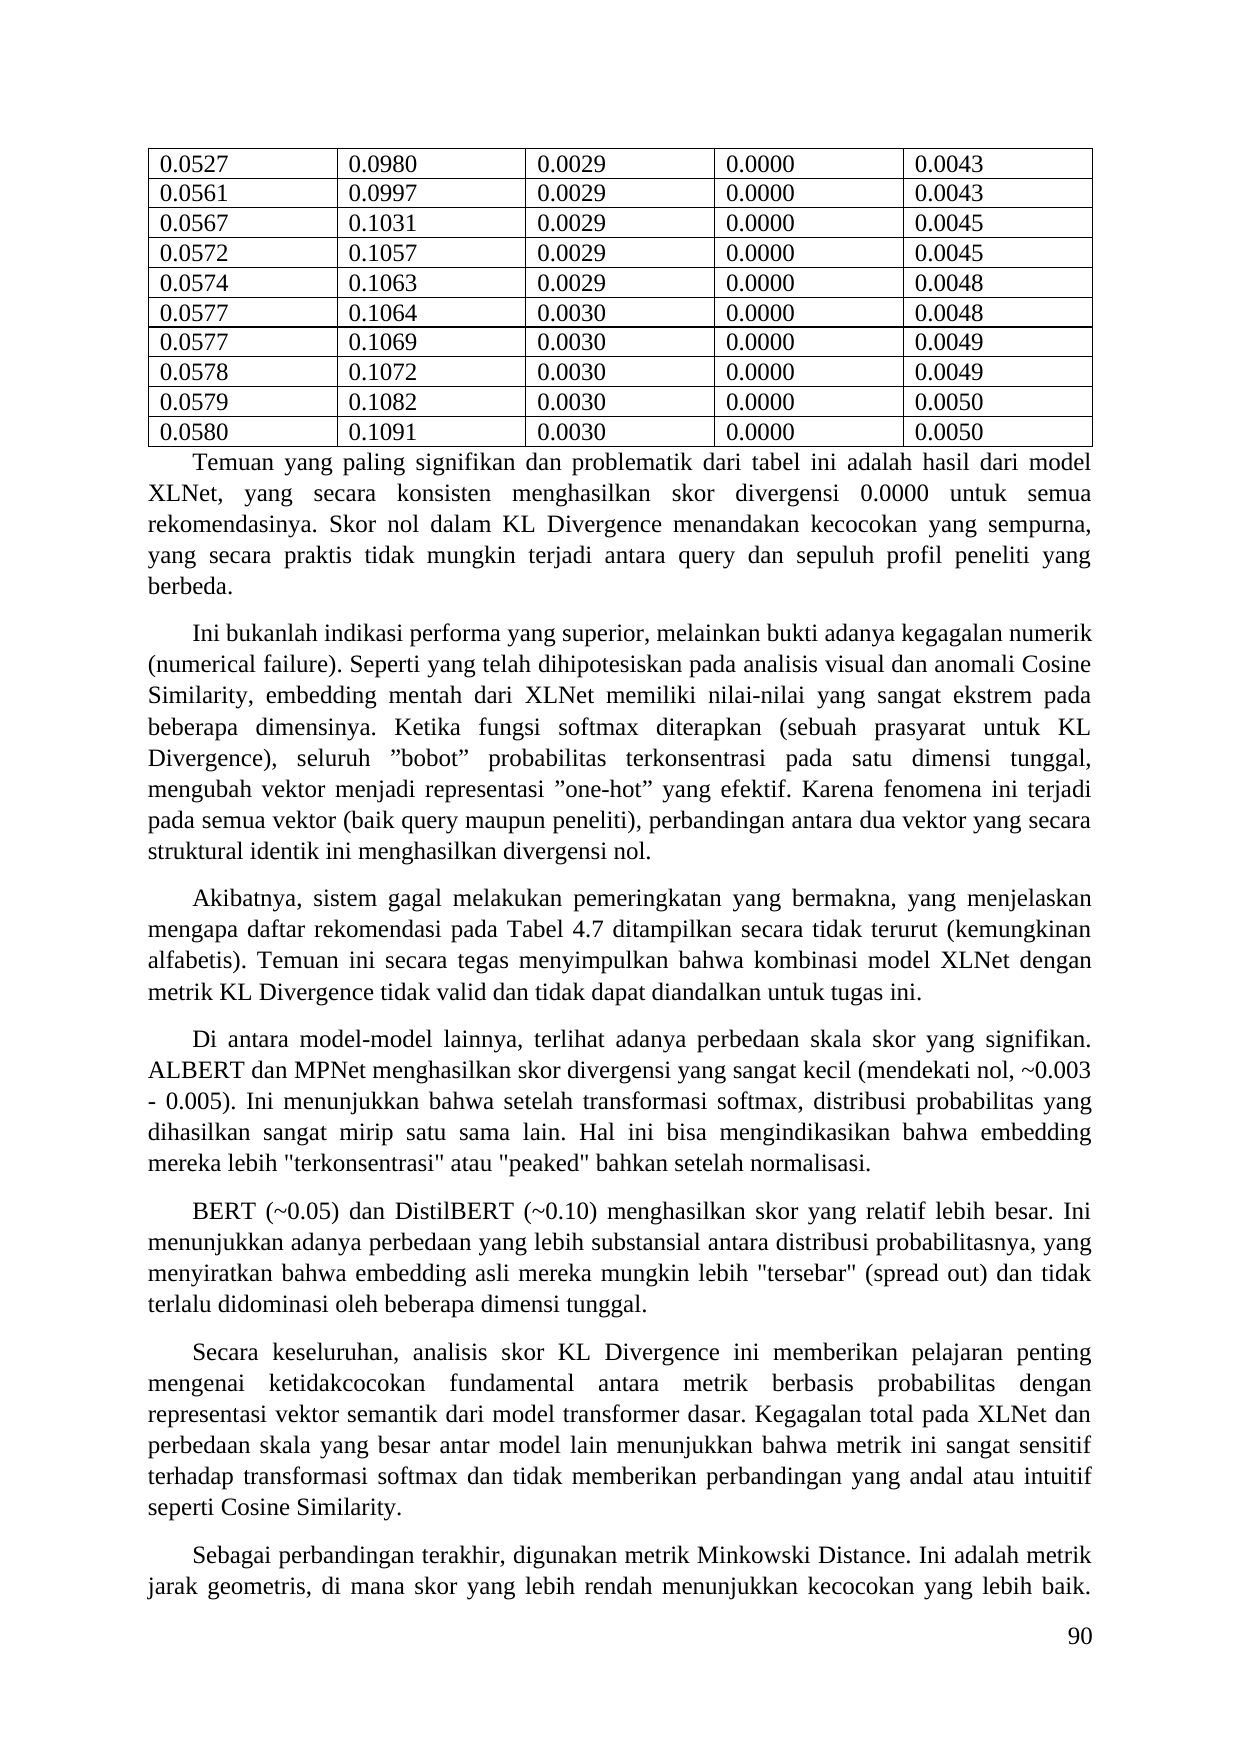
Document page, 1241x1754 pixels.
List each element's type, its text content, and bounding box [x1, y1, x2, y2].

table_cell 0.0048 [904, 298, 1092, 326]
table_cell 0.0000 [715, 238, 903, 267]
table_cell 0.0048 [904, 268, 1092, 297]
table_cell 0.1069 [338, 328, 525, 356]
table_cell 0.0997 [338, 179, 525, 207]
table_cell 0.1064 [338, 298, 525, 326]
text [148, 1540, 1092, 1600]
table_cell 0.0000 [715, 357, 903, 386]
table_cell 0.0029 [526, 208, 714, 237]
table_cell 0.0045 [904, 208, 1092, 237]
table_cell 0.0030 [526, 298, 714, 326]
table_cell 0.0577 [149, 298, 337, 326]
table_cell 0.0000 [715, 149, 903, 177]
table_cell 0.1082 [338, 387, 525, 416]
table_cell 0.1031 [338, 208, 525, 237]
table_cell 0.0561 [149, 179, 337, 207]
table_cell 0.0029 [526, 179, 714, 207]
table_cell 0.0000 [715, 417, 903, 446]
text Akibatnya, sistem gagal melakukan pemeringkatan yang bermakna, yang menjelaskan mengapa daftar rekomendasi pada Tabel 4.7 ditampilkan secara tidak terurut (kemungkinan alfabetis). Temuan ini secara tegas menyimpulkan bahwa kombinasi model XLNet dengan metrik KL Divergence tidak valid dan tidak dapat diandalkan untuk tugas ini. [148, 883, 1092, 1005]
table_cell 0.0578 [149, 357, 337, 386]
table_cell 0.0029 [526, 149, 714, 177]
table_cell 0.1091 [338, 417, 525, 446]
text Temuan yang paling signifikan dan problematik dari tabel ini adalah hasil dari model XLNet, yang secara konsisten menghasilkan skor divergensi 0.0000 untuk semua rekomendasinya. Skor nol dalam KL Divergence menandakan kecocokan yang sempurna, yang secara praktis tidak mungkin terjadi antara query dan sepuluh profil peneliti yang berbeda. [148, 447, 1092, 599]
table_cell 0.0572 [149, 238, 337, 267]
table_cell 0.0980 [338, 149, 525, 177]
text BERT (~0.05) dan DistilBERT (~0.10) menghasilkan skor yang relatif lebih besar. Ini menunjukkan adanya perbedaan yang lebih substansial antara distribusi probabilitasnya, yang menyiratkan bahwa embedding asli mereka mungkin lebih "tersebar" (spread out) dan tidak terlalu didominasi oleh beberapa dimensi tunggal. [148, 1196, 1092, 1318]
table_cell 0.0043 [904, 179, 1092, 207]
table_cell 0.0579 [149, 387, 337, 416]
table_cell 0.0577 [149, 328, 337, 356]
table_cell 0.0049 [904, 357, 1092, 386]
table_cell 0.0580 [149, 417, 337, 446]
table_cell 0.0049 [904, 328, 1092, 356]
table_cell 0.1063 [338, 268, 525, 297]
table_cell 0.0043 [904, 149, 1092, 177]
table_cell 0.0000 [715, 328, 903, 356]
table_cell 0.0030 [526, 328, 714, 356]
table_cell 0.0029 [526, 268, 714, 297]
table_cell 0.0030 [526, 357, 714, 386]
table_cell 0.0050 [904, 387, 1092, 416]
table_cell 0.0030 [526, 387, 714, 416]
text Di antara model-model lainnya, terlihat adanya perbedaan skala skor yang signifikan. ALBERT dan MPNet menghasilkan skor divergensi yang sangat kecil (mendekati nol, ~0.003 - 0.005). Ini menunjukkan bahwa setelah transformasi softmax, distribusi probabilitas yang dihasilkan sangat mirip satu sama lain. Hal ini bisa mengindikasikan bahwa embedding mereka lebih "terkonsentrasi" atau "peaked" bahkan setelah normalisasi. [148, 1024, 1092, 1177]
table_cell 0.0000 [715, 268, 903, 297]
table_cell 0.0000 [715, 387, 903, 416]
table_cell 0.0029 [526, 238, 714, 267]
table_cell 0.0000 [715, 179, 903, 207]
text Secara keseluruhan, analisis skor KL Divergence ini memberikan pelajaran penting mengenai ketidakcocokan fundamental antara metrik berbasis probabilitas dengan representasi vektor semantik dari model transformer dasar. Kegagalan total pada XLNet dan perbedaan skala yang besar antar model lain menunjukkan bahwa metrik ini sangat sensitif terhadap transformasi softmax dan tidak memberikan perbandingan yang andal atau intuitif seperti Cosine Similarity. [148, 1337, 1092, 1521]
table_cell 0.1057 [338, 238, 525, 267]
table_cell 0.0050 [904, 417, 1092, 446]
table_cell 0.1072 [338, 357, 525, 386]
text Ini bukanlah indikasi performa yang superior, melainkan bukti adanya kegagalan numerik (numerical failure). Seperti yang telah dihipotesiskan pada analisis visual dan anomali Cosine Similarity, embedding mentah dari XLNet memiliki nilai-nilai yang sangat ekstrem pada beberapa dimensinya. Ketika fungsi softmax diterapkan (sebuah prasyarat untuk KL Divergence), seluruh ”bobot” probabilitas terkonsentrasi pada satu dimensi tunggal, mengubah vektor menjadi representasi ”one-hot” yang efektif. Karena fenomena ini terjadi pada semua vektor (baik query maupun peneliti), perbandingan antara dua vektor yang secara struktural identik ini menghasilkan divergensi nol. [148, 618, 1092, 864]
table_cell 0.0567 [149, 208, 337, 237]
table_cell 0.0030 [526, 417, 714, 446]
table_cell 0.0000 [715, 298, 903, 326]
table_cell 0.0000 [715, 208, 903, 237]
table_cell 0.0527 [149, 149, 337, 177]
table_cell 0.0574 [149, 268, 337, 297]
table_cell 0.0045 [904, 238, 1092, 267]
